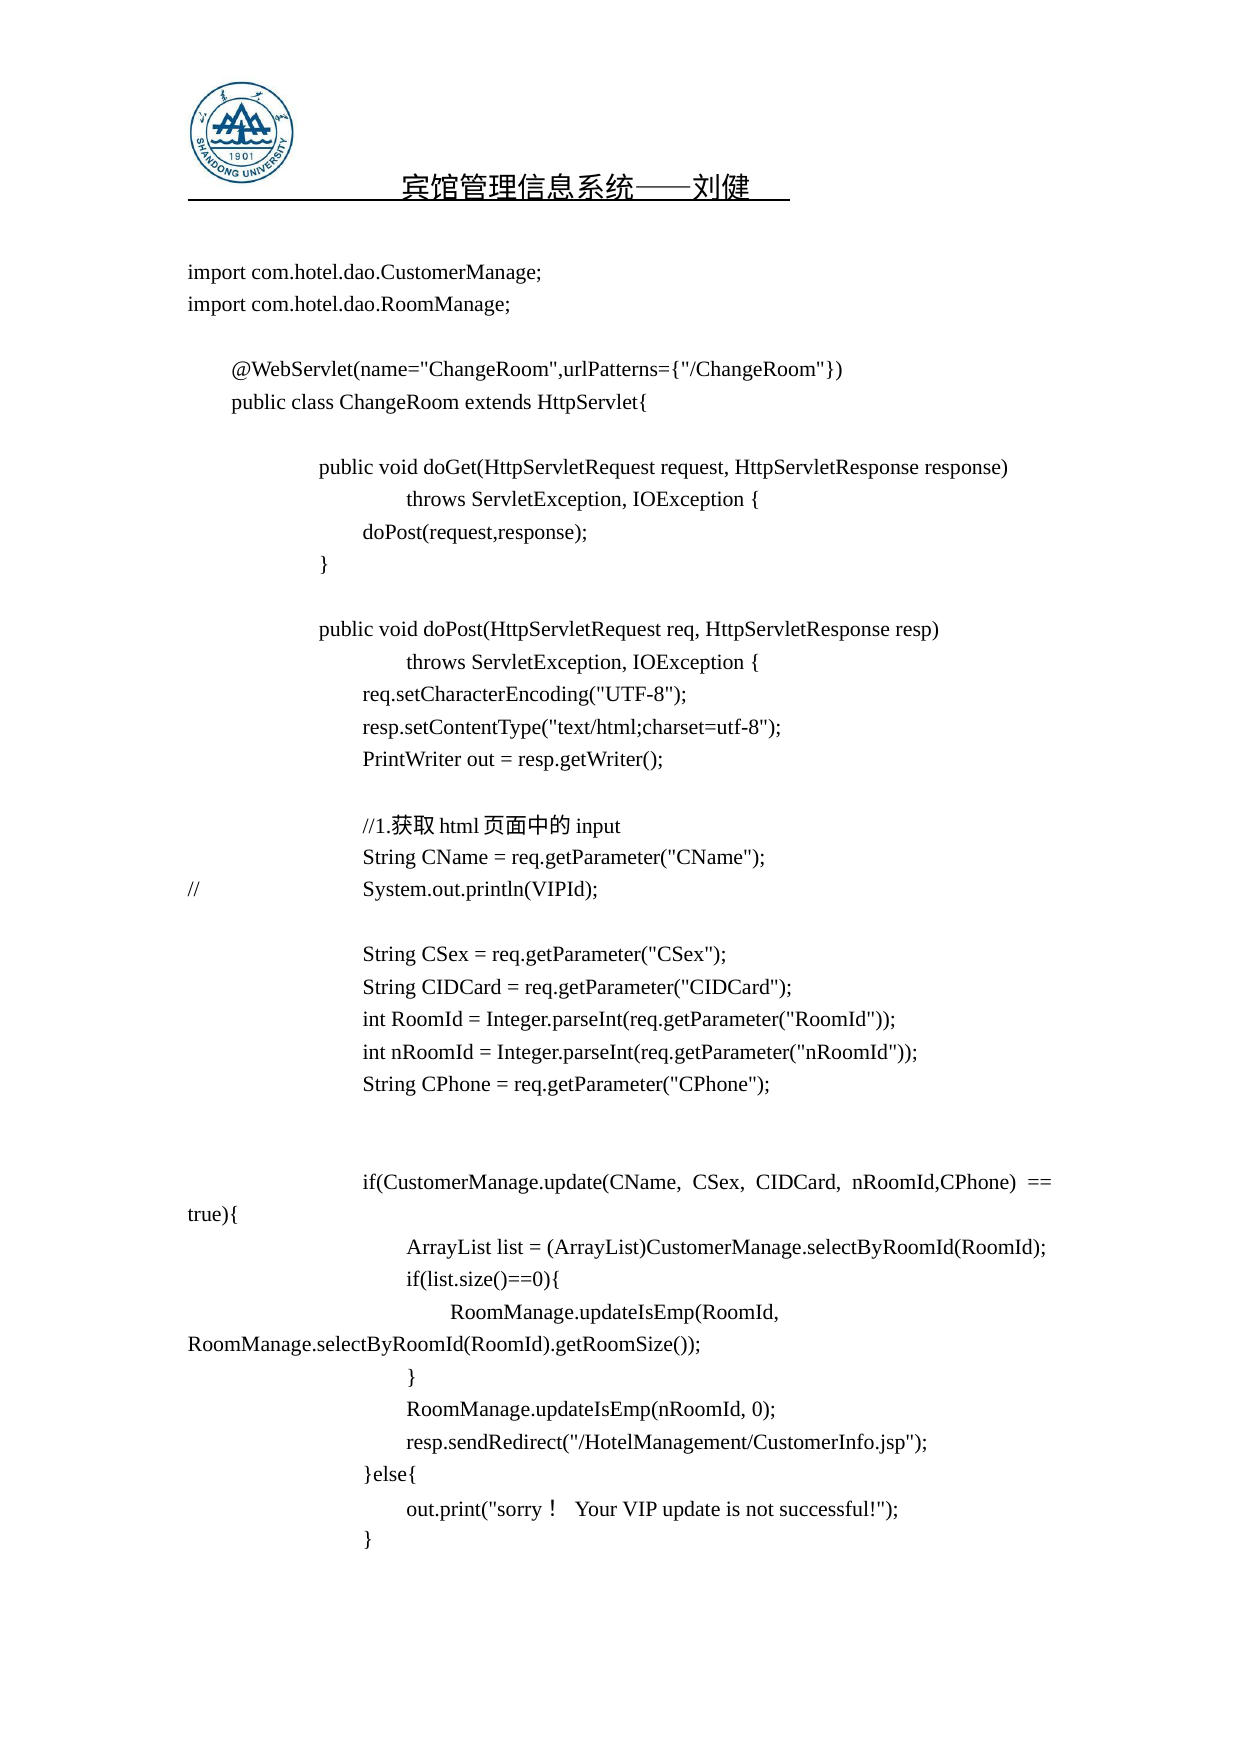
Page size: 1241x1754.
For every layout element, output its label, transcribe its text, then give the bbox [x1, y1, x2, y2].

text String CName = req.getParameter("CName"); [187, 840, 1053, 873]
text resp.setContentType("text/html;charset=utf-8"); [187, 710, 1053, 743]
text //1.获取html页面中的input [187, 808, 1053, 840]
text RoomManage.updateIsEmp(RoomId, RoomManage.selectByRoomId(RoomId).getRoomSize()); [187, 1295, 1053, 1360]
text throws ServletException, IOException { [187, 483, 1053, 515]
text public class ChangeRoom extends HttpServlet{ [187, 385, 1053, 418]
text public void doGet(HttpServletRequest request, HttpServletResponse response) [187, 450, 1053, 483]
text } [187, 1360, 1053, 1393]
text String CPhone = req.getParameter("CPhone"); [187, 1068, 1053, 1100]
text req.setCharacterEncoding("UTF-8"); [187, 678, 1053, 710]
text out.print("sorry ！ Your VIP update is not successful!"); [187, 1490, 1053, 1523]
text int RoomId = Integer.parseInt(req.getParameter("RoomId")); [187, 1003, 1053, 1035]
text RoomManage.updateIsEmp(nRoomId, 0); [187, 1393, 1053, 1425]
text } [187, 1523, 1053, 1555]
text }else{ [187, 1458, 1053, 1490]
text String CSex = req.getParameter("CSex"); [187, 938, 1053, 970]
text if(list.size()==0){ [187, 1263, 1053, 1295]
text PrintWriter out = resp.getWriter(); [187, 743, 1053, 775]
text import com.hotel.dao.RoomManage; [187, 288, 1053, 320]
text doPost(request,response); [187, 515, 1053, 548]
text } [187, 548, 1053, 580]
text import com.hotel.dao.CustomerManage; [187, 255, 1053, 288]
text // System.out.println(VIPId); [187, 873, 1053, 905]
text String CIDCard = req.getParameter("CIDCard"); [187, 970, 1053, 1003]
text ArrayList list = (ArrayList)CustomerManage.selectByRoomId(RoomId); [187, 1230, 1053, 1263]
text public void doPost(HttpServletRequest req, HttpServletResponse resp) [187, 613, 1053, 645]
picture [183, 76, 300, 189]
text resp.sendRedirect("/HotelManagement/CustomerInfo.jsp"); [187, 1425, 1053, 1458]
text int nRoomId = Integer.parseInt(req.getParameter("nRoomId")); [187, 1035, 1053, 1068]
text @WebServlet(name="ChangeRoom",urlPatterns={"/ChangeRoom"}) [187, 353, 1053, 385]
text throws ServletException, IOException { [187, 645, 1053, 678]
text if(CustomerManage.update(CName, CSex, CIDCard, nRoomId,CPhone) == true){ [187, 1165, 1053, 1230]
